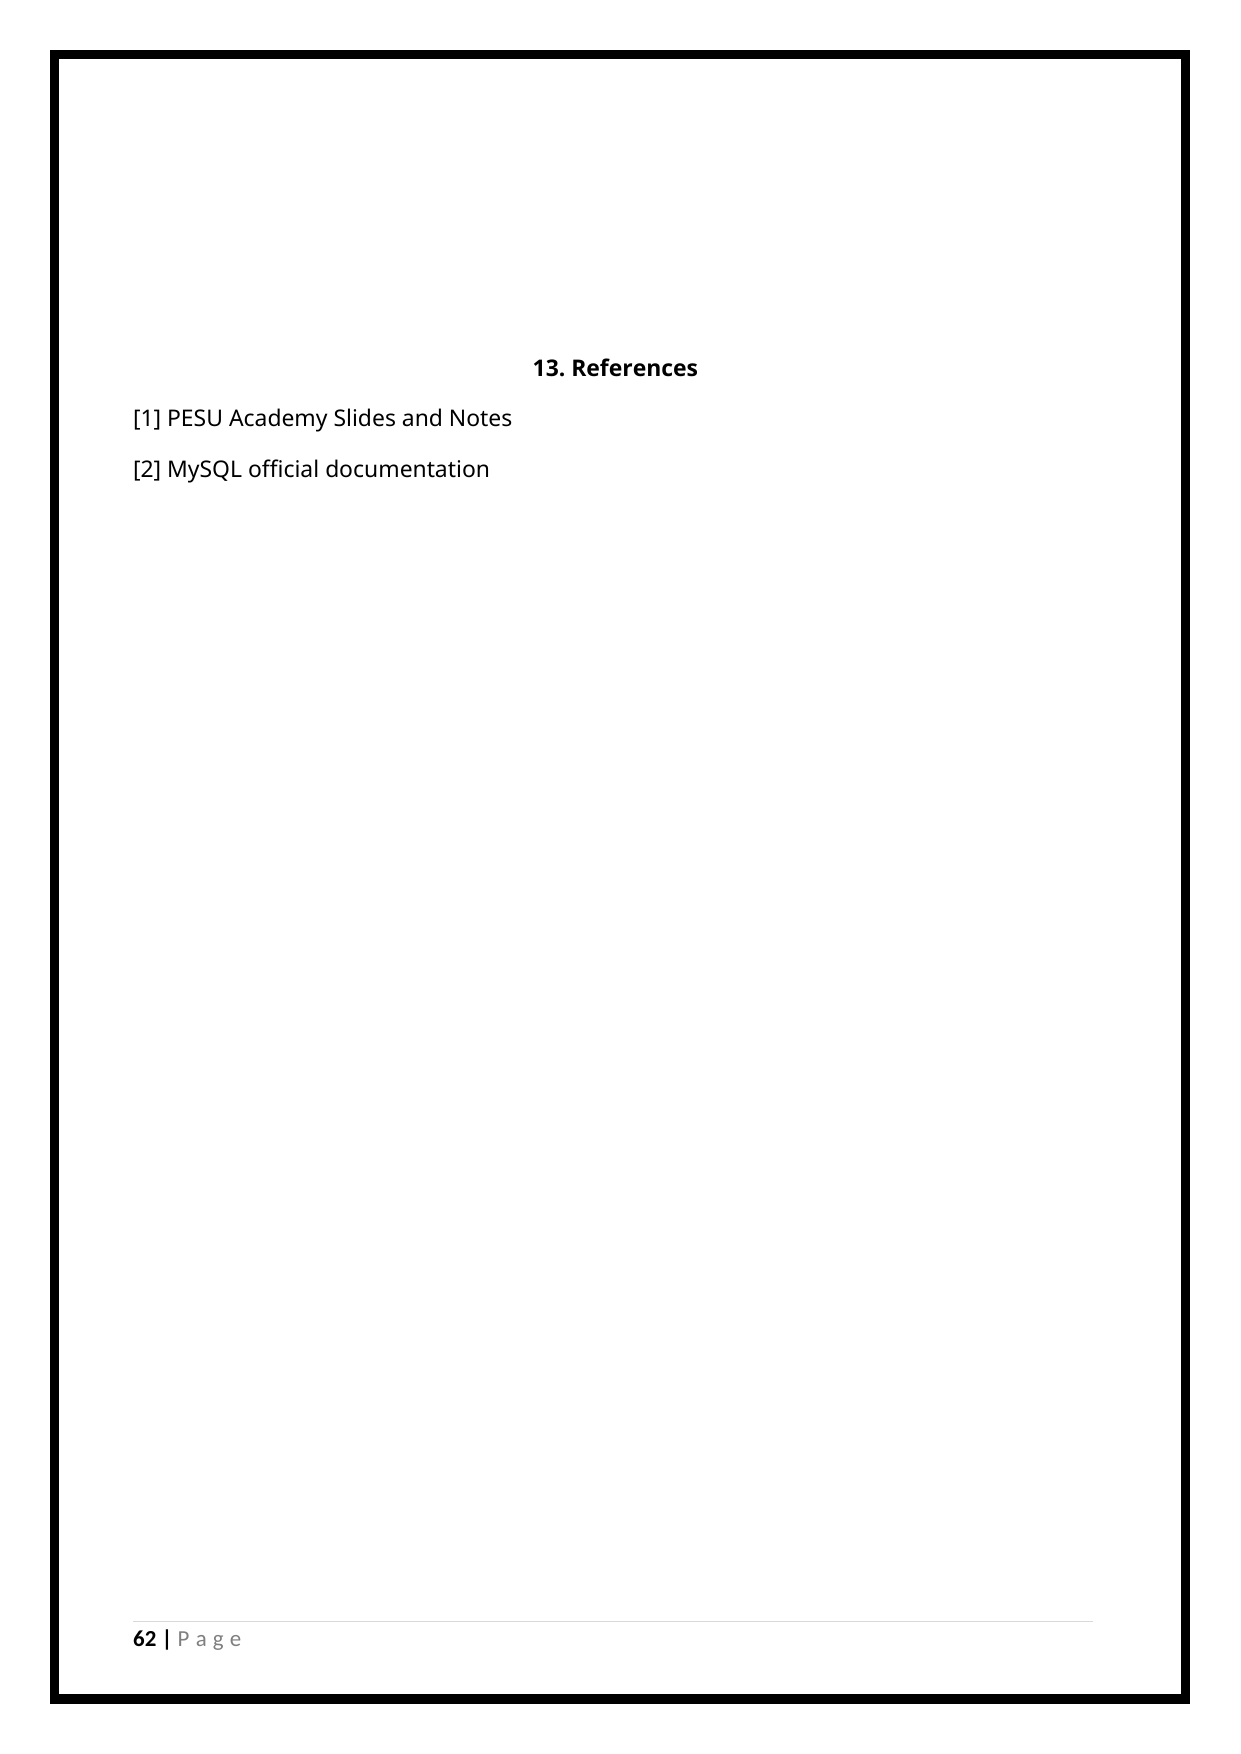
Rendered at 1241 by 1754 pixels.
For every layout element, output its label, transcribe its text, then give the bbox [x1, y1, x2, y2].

text [2] MySQL official documentation [133, 452, 1097, 484]
text 13. References [133, 352, 1097, 383]
text [1] PESU Academy Slides and Notes [133, 402, 1097, 433]
